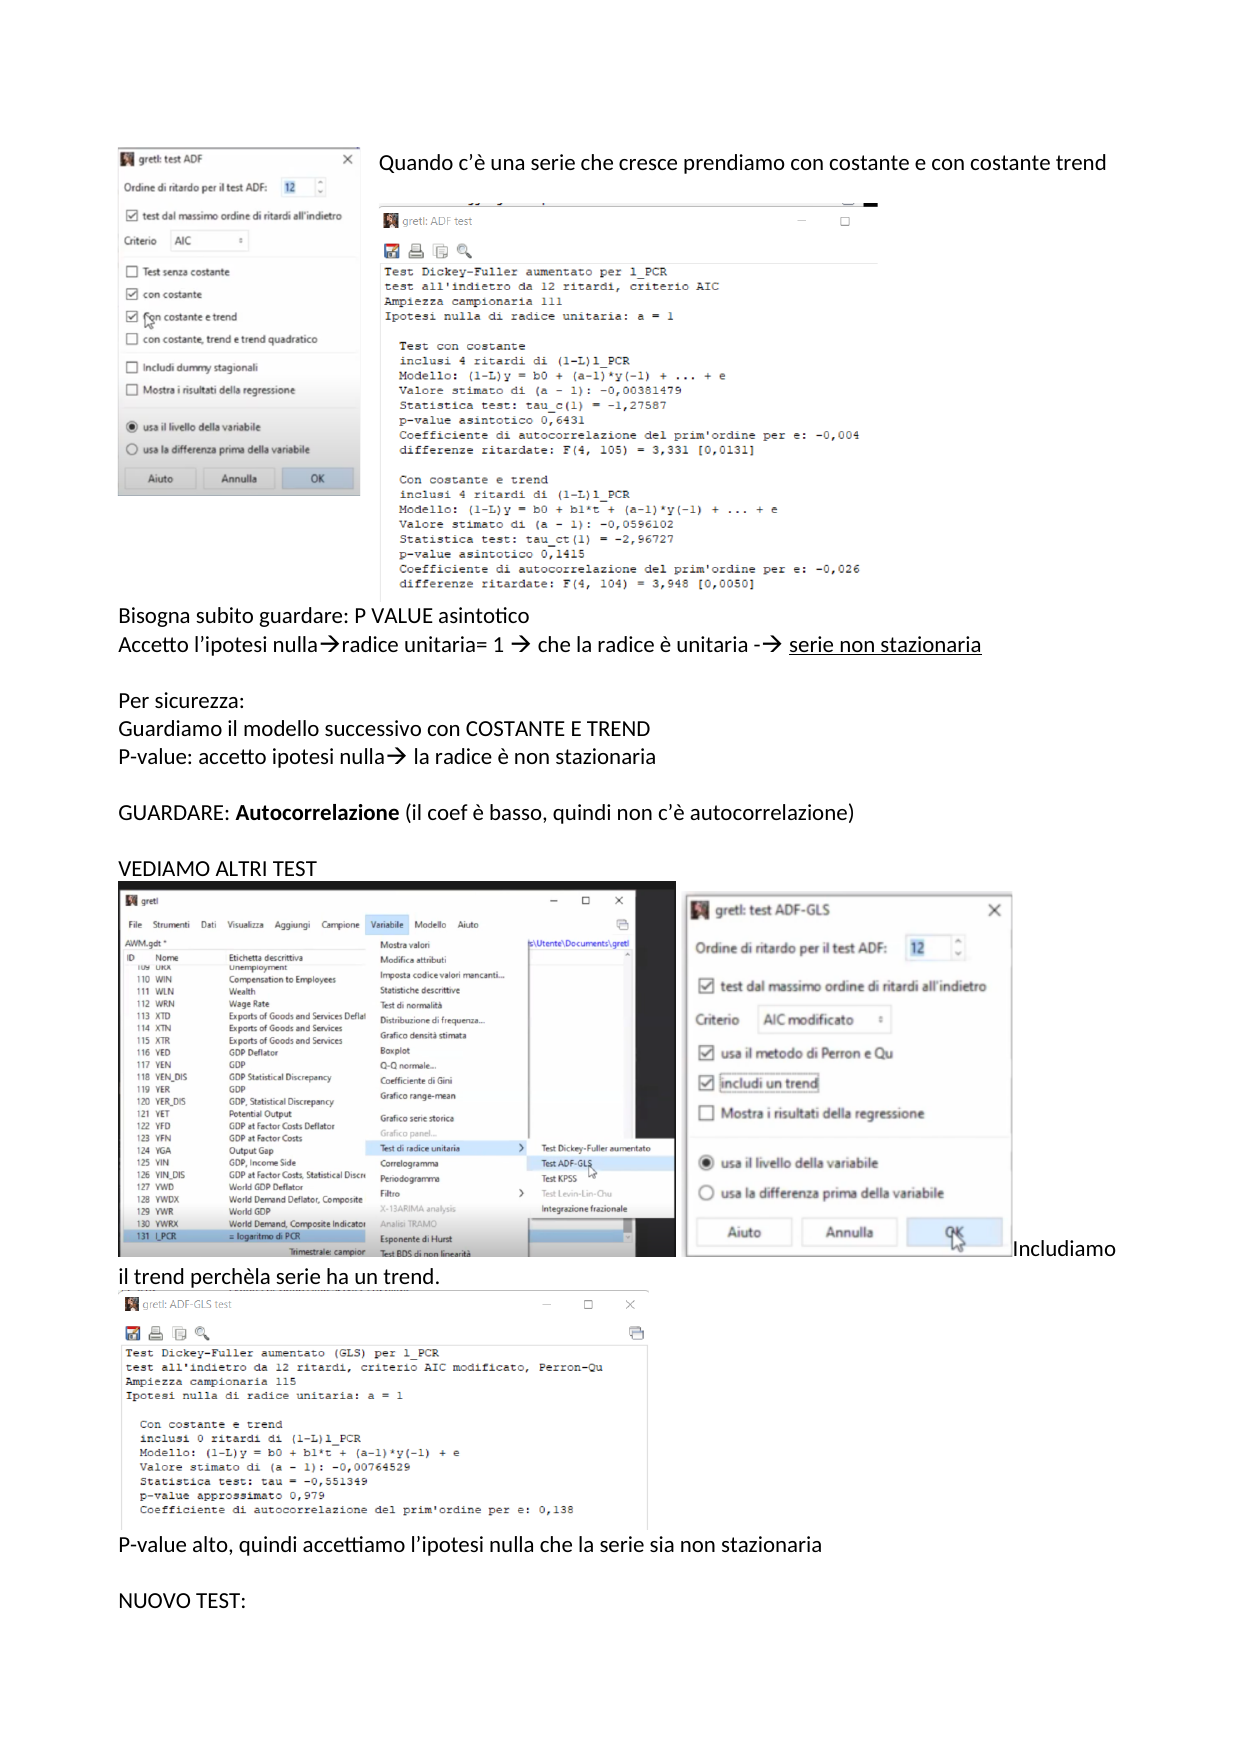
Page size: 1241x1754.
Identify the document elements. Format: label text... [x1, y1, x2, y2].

picture [681, 891, 1013, 1257]
picture [117, 147, 361, 496]
picture [118, 1290, 649, 1530]
text P-value alto, quindi accettiamo l’ipotesi nulla che la serie sia non stazionaria [118, 1530, 1122, 1558]
text Accetto l’ipotesi nullaradice unitaria= 1 che la radice è unitaria - serie non stazionaria [118, 630, 1122, 658]
text Quando c’è una serie che cresce prendiamo con costante e con costante trend [361, 148, 1122, 176]
text GUARDARE: Autocorrelazione (il coef è basso, quindi non c’è autocorrelazione) [118, 798, 1122, 826]
text Guardiamo il modello successivo con COSTANTE E TREND [118, 714, 1122, 742]
picture [118, 881, 676, 1257]
text Per sicurezza: [118, 686, 1122, 714]
text NUOVO TEST: [118, 1586, 1122, 1614]
text VEDIAMO ALTRI TEST [118, 854, 1122, 882]
picture [378, 203, 878, 602]
text P-value: accetto ipotesi nulla la radice è non stazionaria [118, 742, 1122, 770]
text Bisogna subito guardare: P VALUE asintotico [118, 602, 1122, 630]
